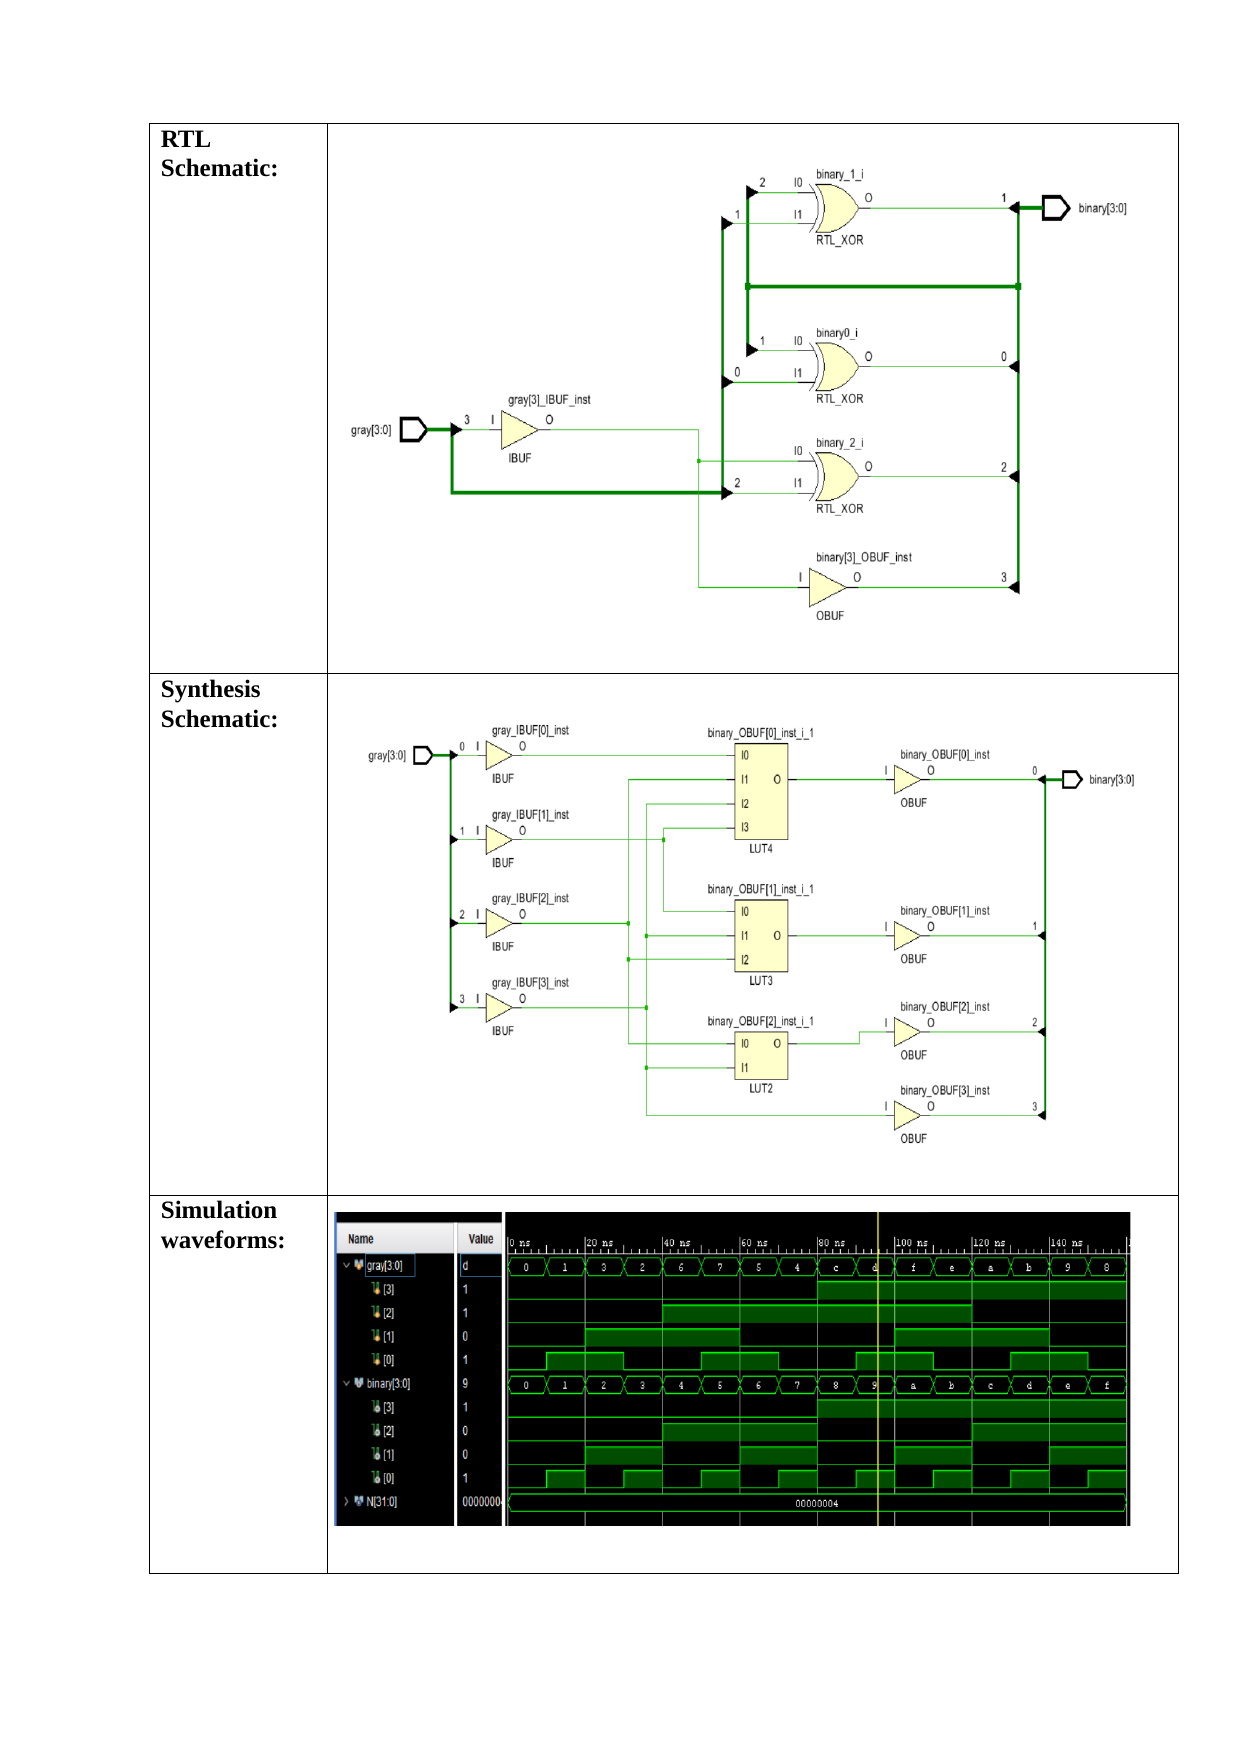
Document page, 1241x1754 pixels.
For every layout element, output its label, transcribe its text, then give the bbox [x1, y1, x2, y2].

picture [333, 1212, 1131, 1525]
table_cell Synthesis Schematic: [150, 674, 327, 1194]
picture [328, 147, 1153, 632]
table_cell RTL Schematic: [150, 124, 327, 673]
table_cell [328, 674, 1178, 1194]
table_cell [328, 124, 1178, 673]
picture [353, 702, 1135, 1152]
table_cell Simulation waveforms: [150, 1196, 327, 1572]
table_cell [328, 1196, 1178, 1572]
